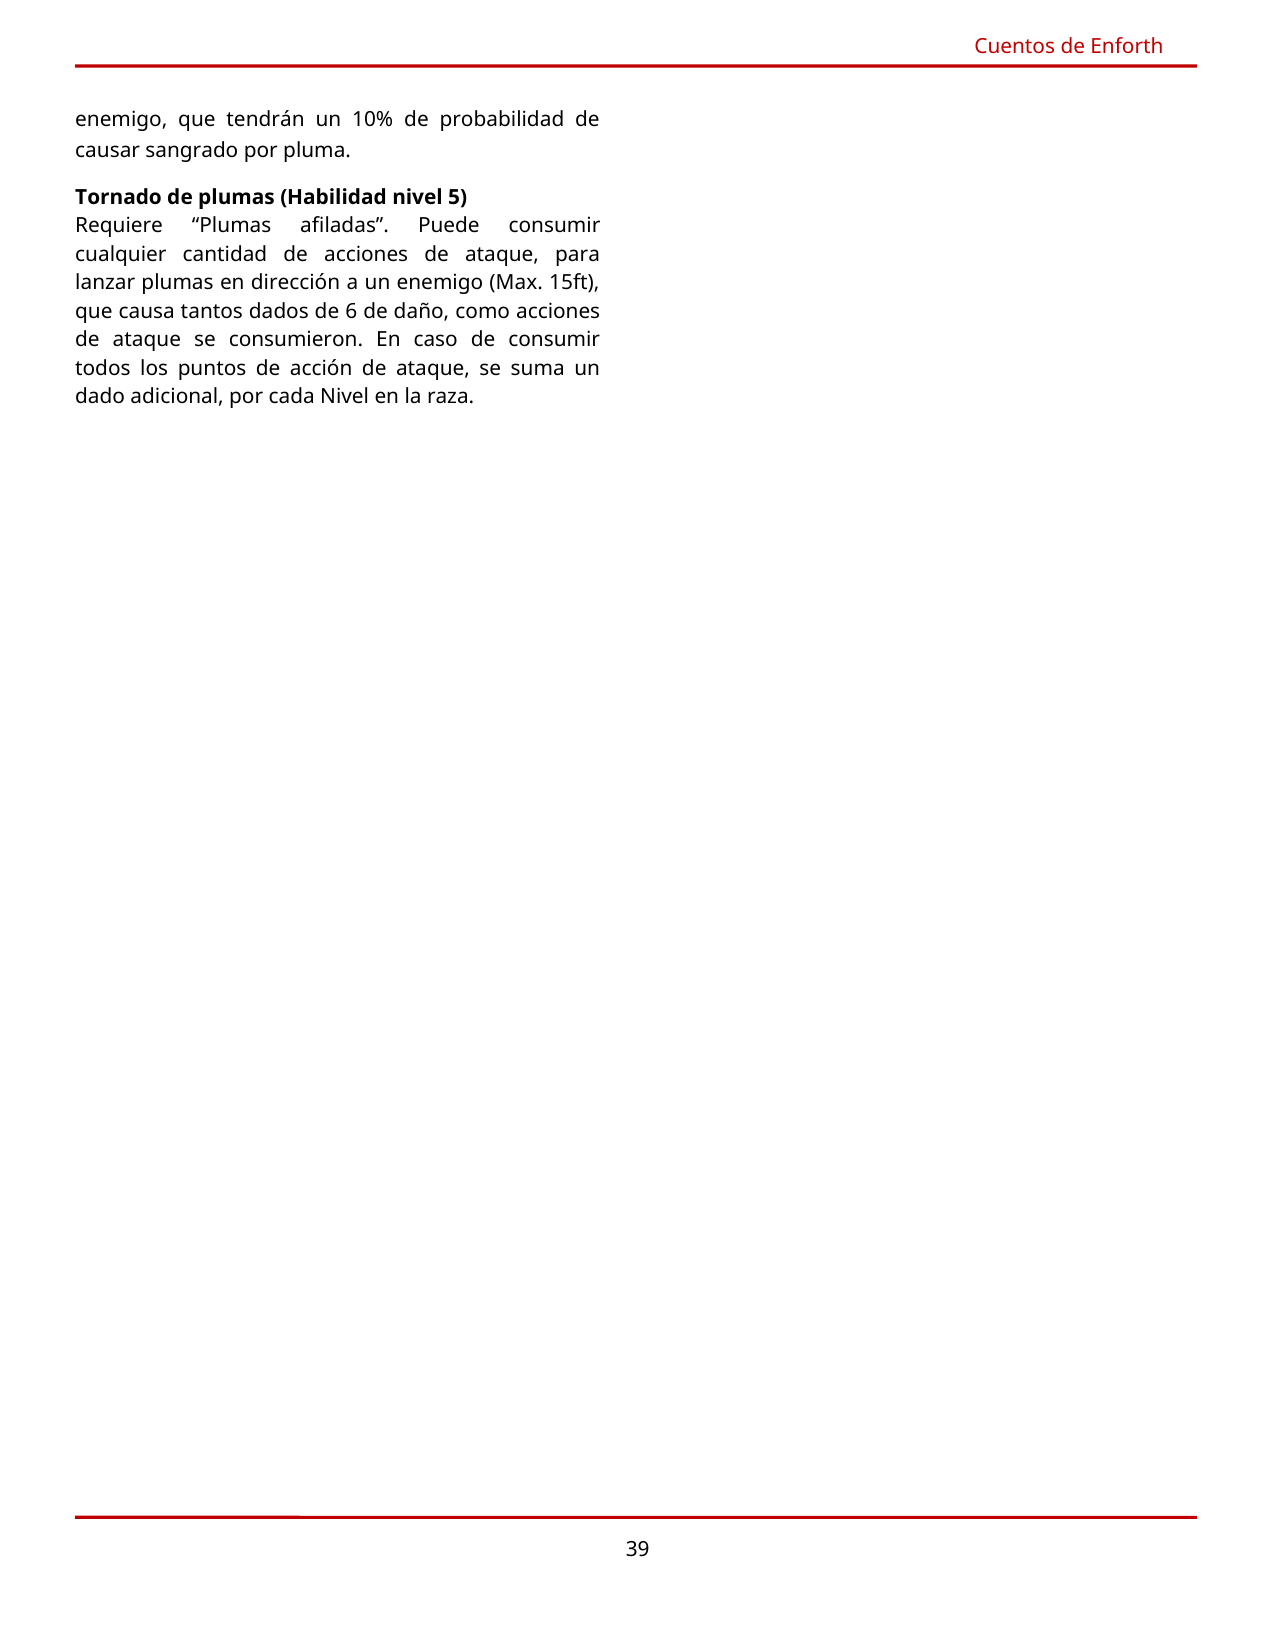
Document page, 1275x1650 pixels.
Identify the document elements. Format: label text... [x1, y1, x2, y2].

text Tornado de plumas (Habilidad nivel 5) [75, 182, 601, 211]
text Requiere “Plumas afiladas”. Puede consumir cualquier cantidad de acciones de ataque, para lanzar plumas en dirección a un enemigo (Max. 15ft), que causa tantos dados de 6 de daño, como acciones de ataque se consumieron. En caso de consumir todos los puntos de acción de ataque, se suma un dado adicional, por cada Nivel en la raza. [75, 211, 601, 409]
